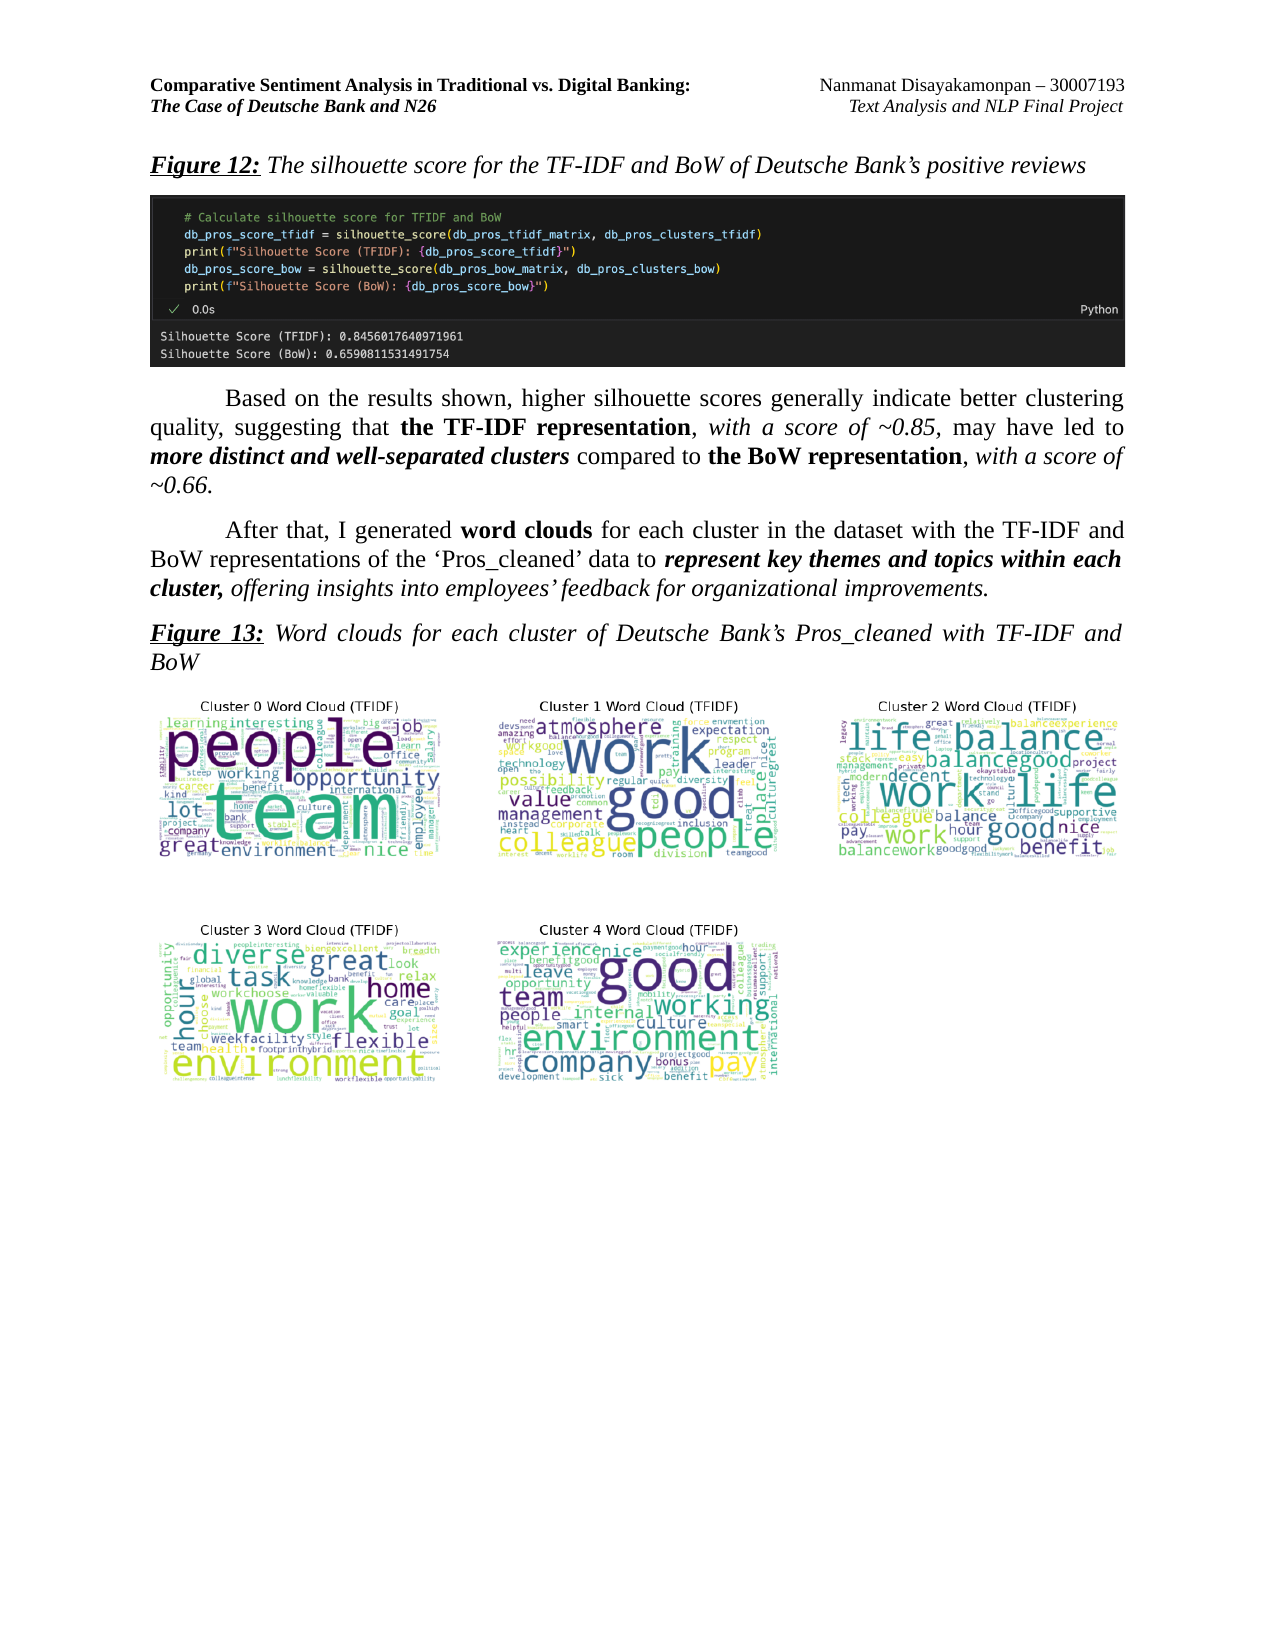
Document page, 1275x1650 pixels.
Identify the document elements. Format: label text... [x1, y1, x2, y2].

text Based on the results shown, higher silhouette scores generally indicate better clustering quality, suggesting that the TF-IDF representation, with a score of ~0.85, may have led to more distinct and well-separated clusters compared to the BoW representation, with a score of ~0.66. [150, 383, 1125, 498]
picture [150, 195, 1125, 367]
text After that, I generated word clouds for each cluster in the dataset with the TF-IDF and BoW representations of the ‘Pros_cleaned’ data to represent key themes and topics within each cluster, offering insights into employees’ feedback for organizational improvements. [150, 515, 1125, 601]
text Figure 12: The silhouette score for the TF-IDF and BoW of Deutsche Bank’s positive reviews [150, 150, 1125, 179]
text Figure 13: Word clouds for each cluster of Deutsche Bank’s Pros_cleaned with TF-IDF and BoW [150, 618, 1125, 676]
picture [150, 692, 1125, 1090]
